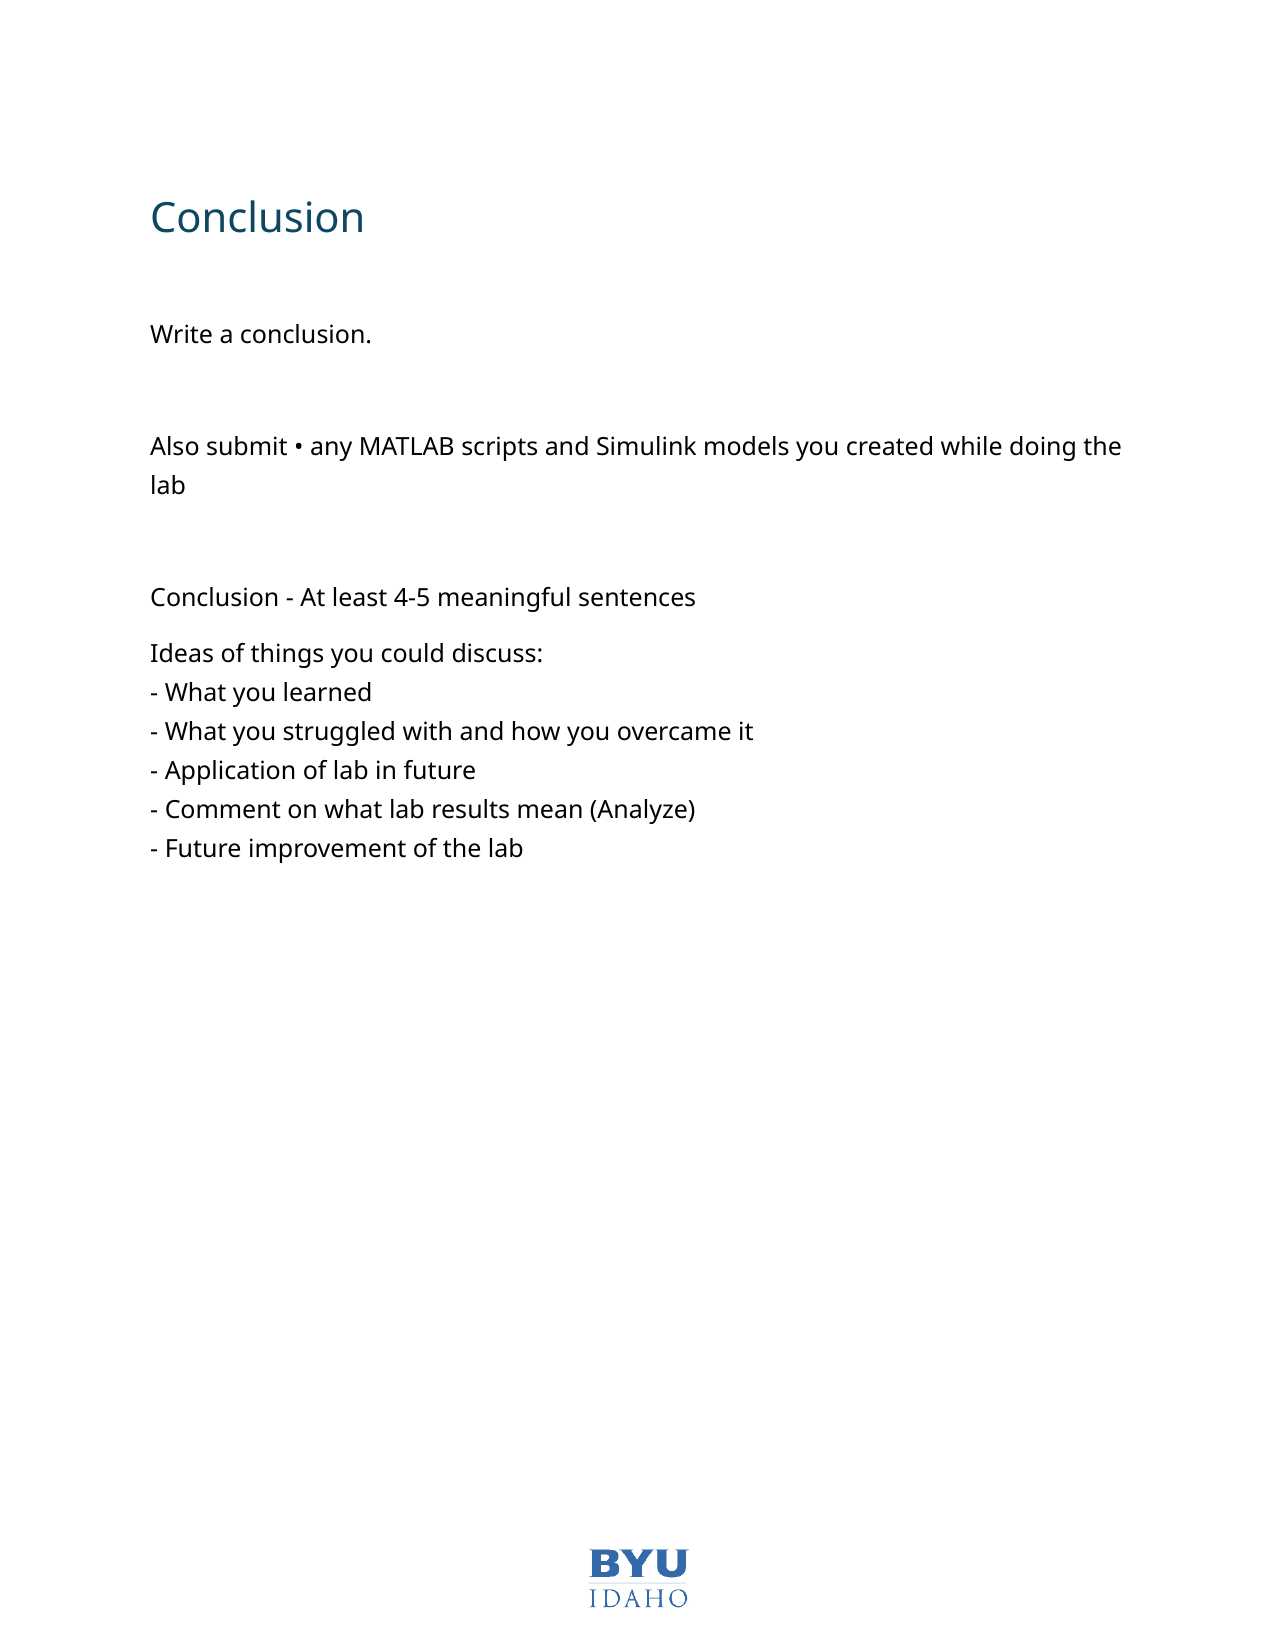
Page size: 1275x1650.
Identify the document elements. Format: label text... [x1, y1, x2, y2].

text Also submit • any MATLAB scripts and Simulink models you created while doing the lab [150, 428, 1125, 502]
text Conclusion - At least 4-5 meaningful sentences [150, 579, 1125, 613]
text Write a conclusion. [150, 317, 1125, 351]
picture [585, 1546, 690, 1610]
subtitle Conclusion [150, 187, 1125, 244]
text Ideas of things you could discuss: - What you learned - What you struggled with and how you overcame it - Application of lab in future - Comment on what lab results mean (Analyze) - Future improvement of the lab [150, 635, 1125, 865]
